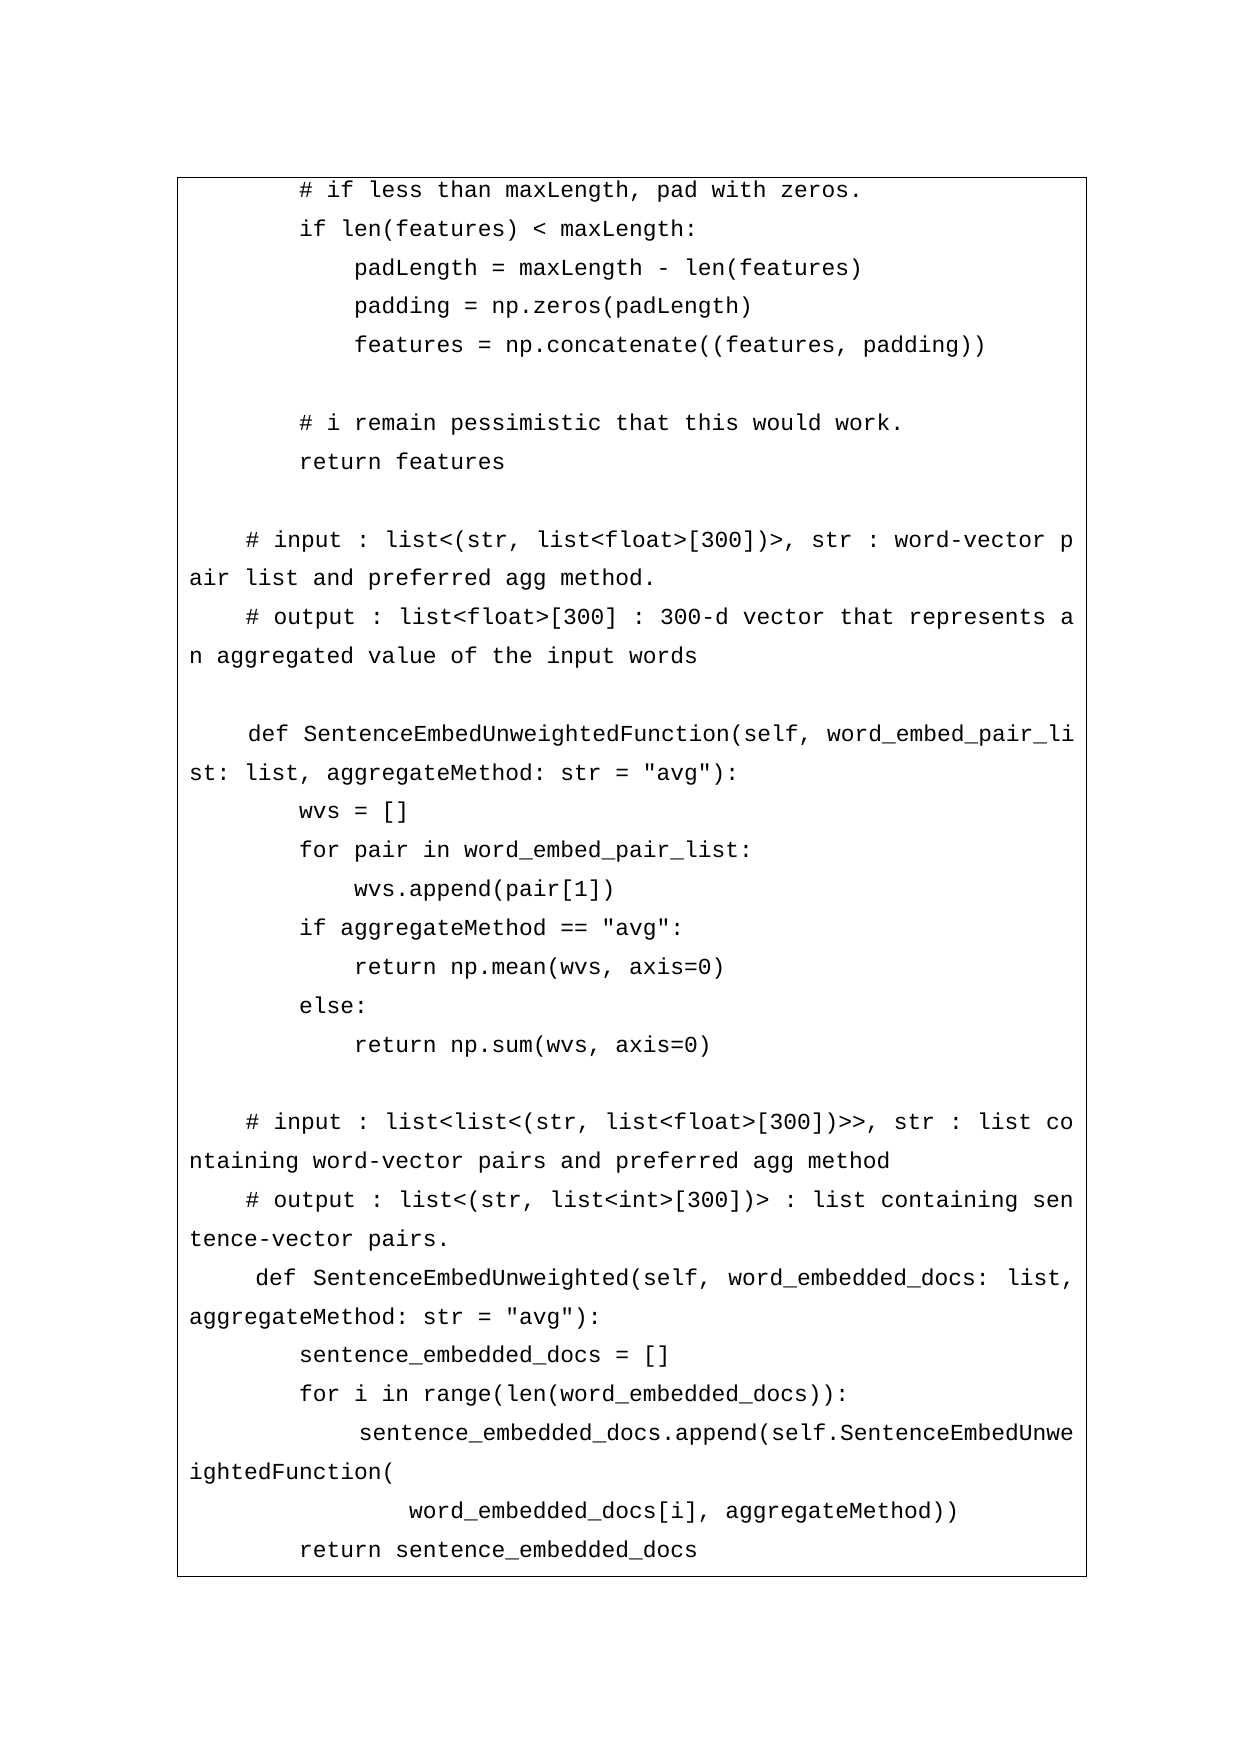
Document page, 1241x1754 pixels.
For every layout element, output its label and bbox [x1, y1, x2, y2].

table_header [178, 178, 1086, 1576]
